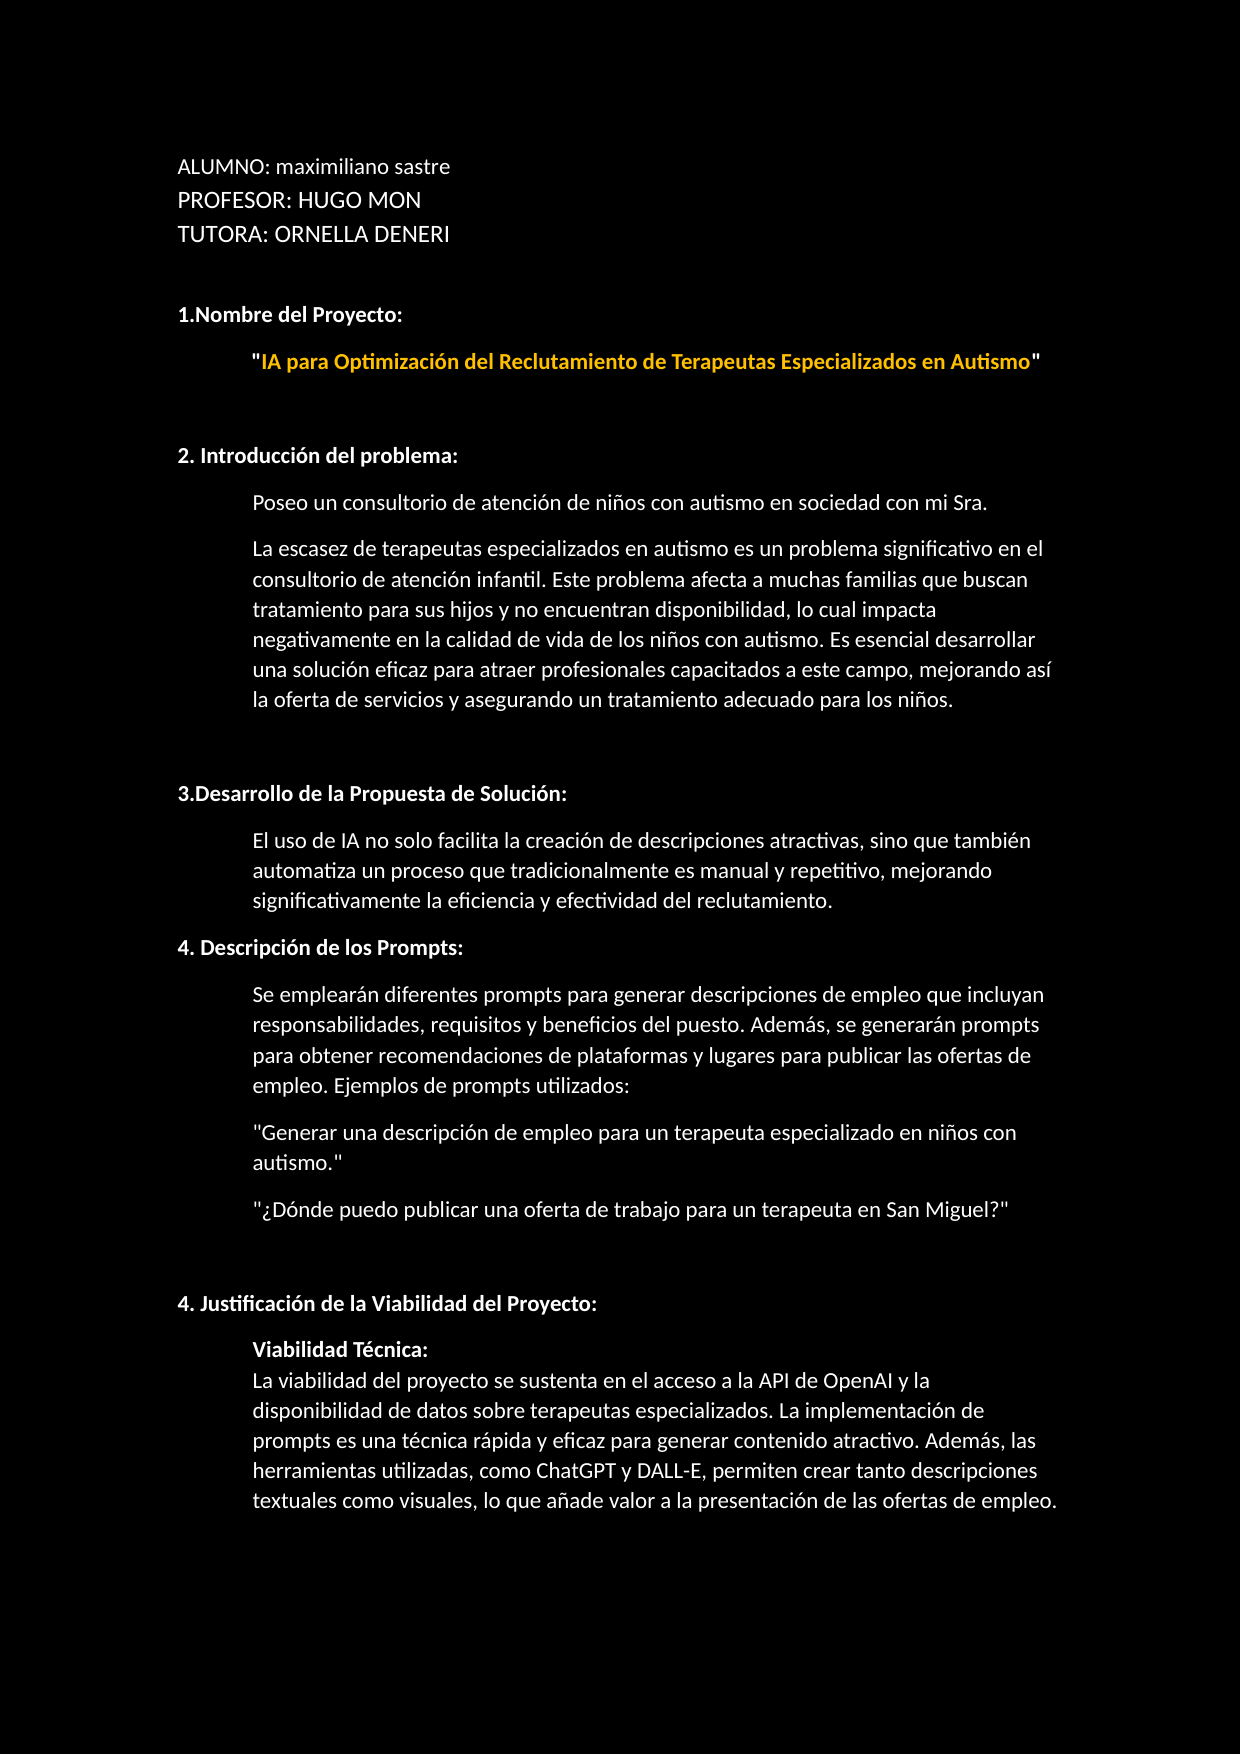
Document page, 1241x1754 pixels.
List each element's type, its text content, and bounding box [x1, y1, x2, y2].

text PROFESOR: hugo mon [177, 184, 1063, 214]
text "IA para Optimización del Reclutamiento de Terapeutas Especializados en Autismo" [177, 347, 1063, 375]
text "¿Dónde puedo publicar una oferta de trabajo para un terapeuta en San Miguel?" [252, 1195, 1063, 1223]
text 4. Justificación de la Viabilidad del Proyecto: [177, 1289, 1063, 1317]
text El uso de IA no solo facilita la creación de descripciones atractivas, sino que también automatiza un proceso que tradicionalmente es manual y repetitivo, mejorando significativamente la eficiencia y efectividad del reclutamiento. [252, 826, 1063, 915]
text Viabilidad Técnica: La viabilidad del proyecto se sustenta en el acceso a la API de OpenAI y la disponibilidad de datos sobre terapeutas especializados. La implementación de prompts es una técnica rápida y eficaz para generar contenido atractivo. Además, las herramientas utilizadas, como ChatGPT y DALL-E, permiten crear tanto descripciones textuales como visuales, lo que añade valor a la presentación de las ofertas de empleo. [252, 1336, 1063, 1515]
text Se emplearán diferentes prompts para generar descripciones de empleo que incluyan responsabilidades, requisitos y beneficios del puesto. Además, se generarán prompts para obtener recomendaciones de plataformas y lugares para publicar las ofertas de empleo. Ejemplos de prompts utilizados: [252, 980, 1063, 1099]
text "Generar una descripción de empleo para un terapeuta especializado en niños con autismo." [252, 1118, 1063, 1176]
text 2. Introducción del problema: [177, 441, 1063, 469]
text 1.Nombre del Proyecto: [177, 300, 1063, 328]
text La escasez de terapeutas especializados en autismo es un problema significativo en el consultorio de atención infantil. Este problema afecta a muchas familias que buscan tratamiento para sus hijos y no encuentran disponibilidad, lo cual impacta negativamente en la calidad de vida de los niños con autismo. Es esencial desarrollar una solución eficaz para atraer profesionales capacitados a este campo, mejorando así la oferta de servicios y asegurando un tratamiento adecuado para los niños. [252, 534, 1063, 714]
text 4. Descripción de los Prompts: [177, 933, 1063, 962]
text tutora: ornella deneri [177, 219, 1063, 249]
text 3.Desarrollo de la Propuesta de Solución: [177, 779, 1063, 807]
text Poseo un consultorio de atención de niños con autismo en sociedad con mi Sra. [252, 488, 1063, 516]
